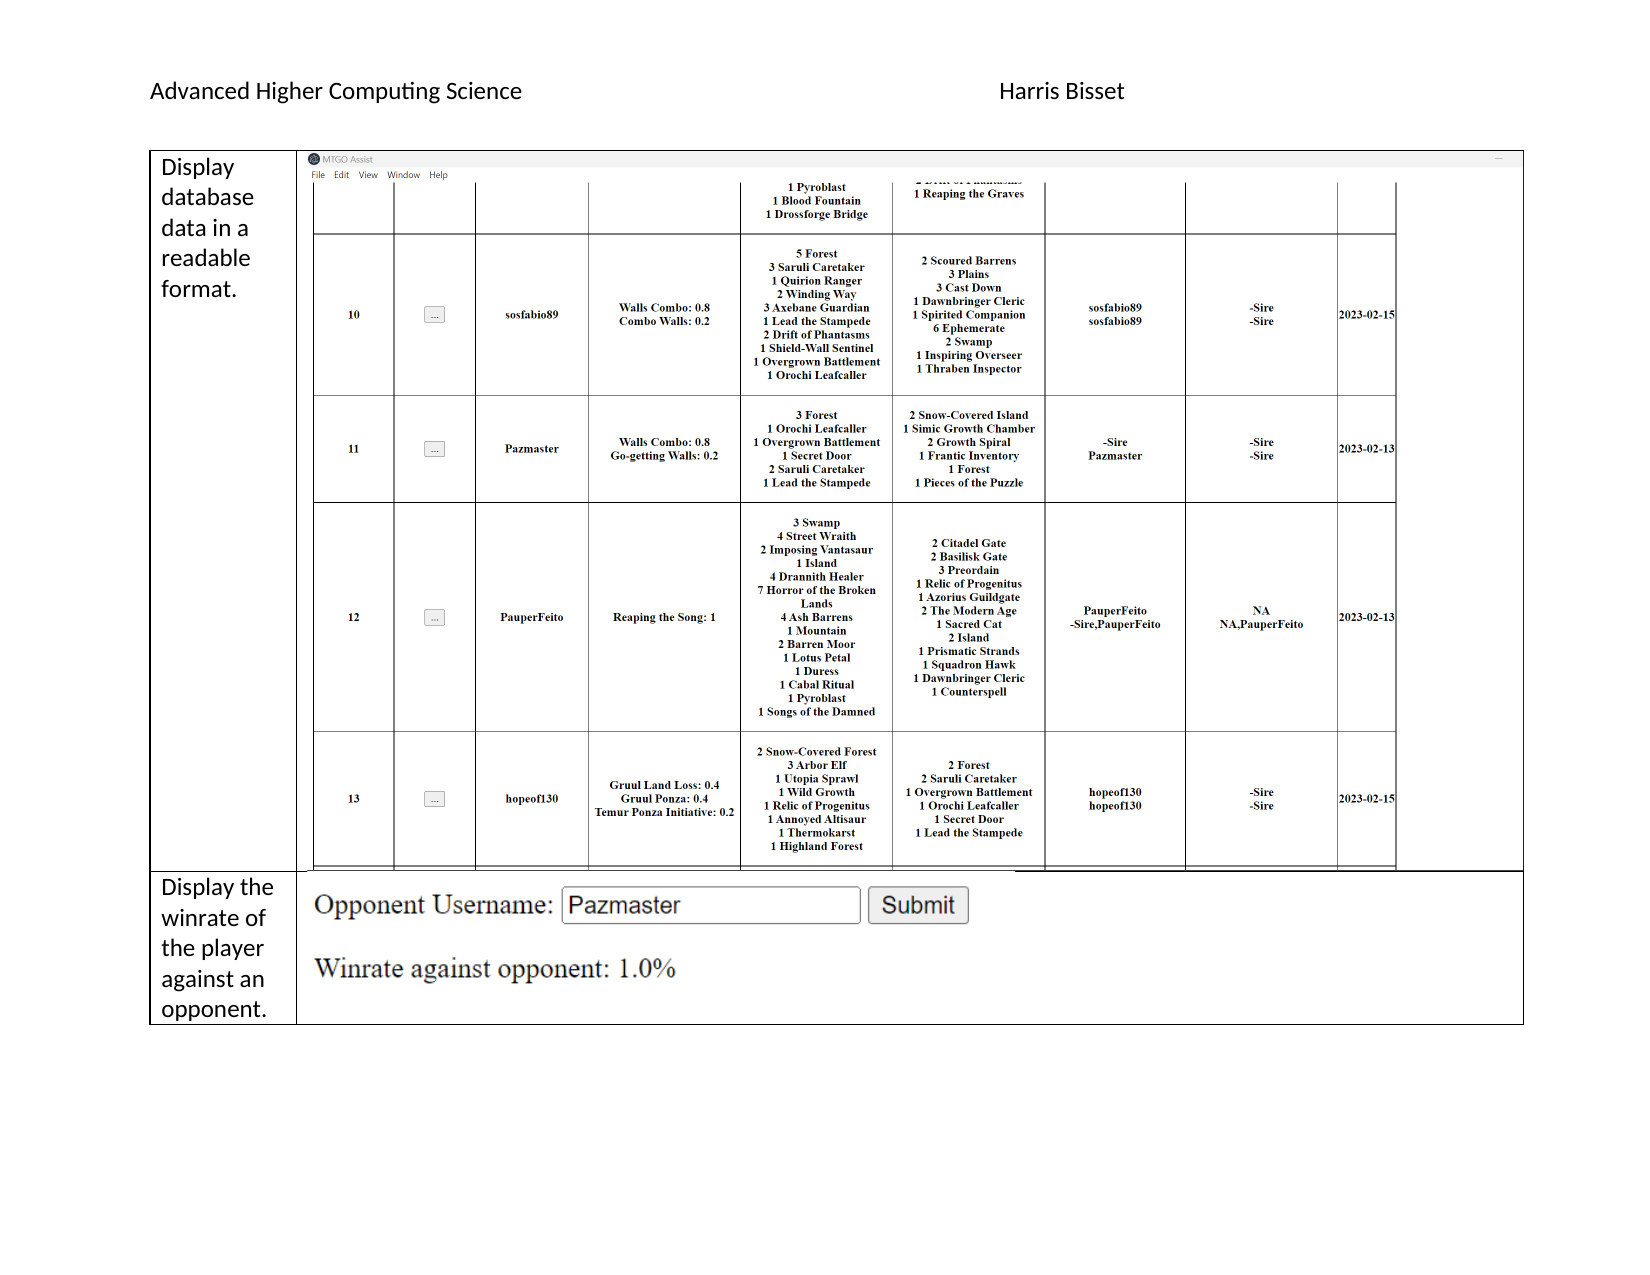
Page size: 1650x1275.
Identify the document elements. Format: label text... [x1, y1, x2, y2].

picture [307, 151, 1524, 1013]
table_cell Display the winrate of the player against an opponent. [151, 872, 296, 1024]
table_cell Display database data in a readable format. [151, 151, 296, 871]
table_cell [297, 151, 307, 871]
table_cell [297, 872, 1523, 1024]
